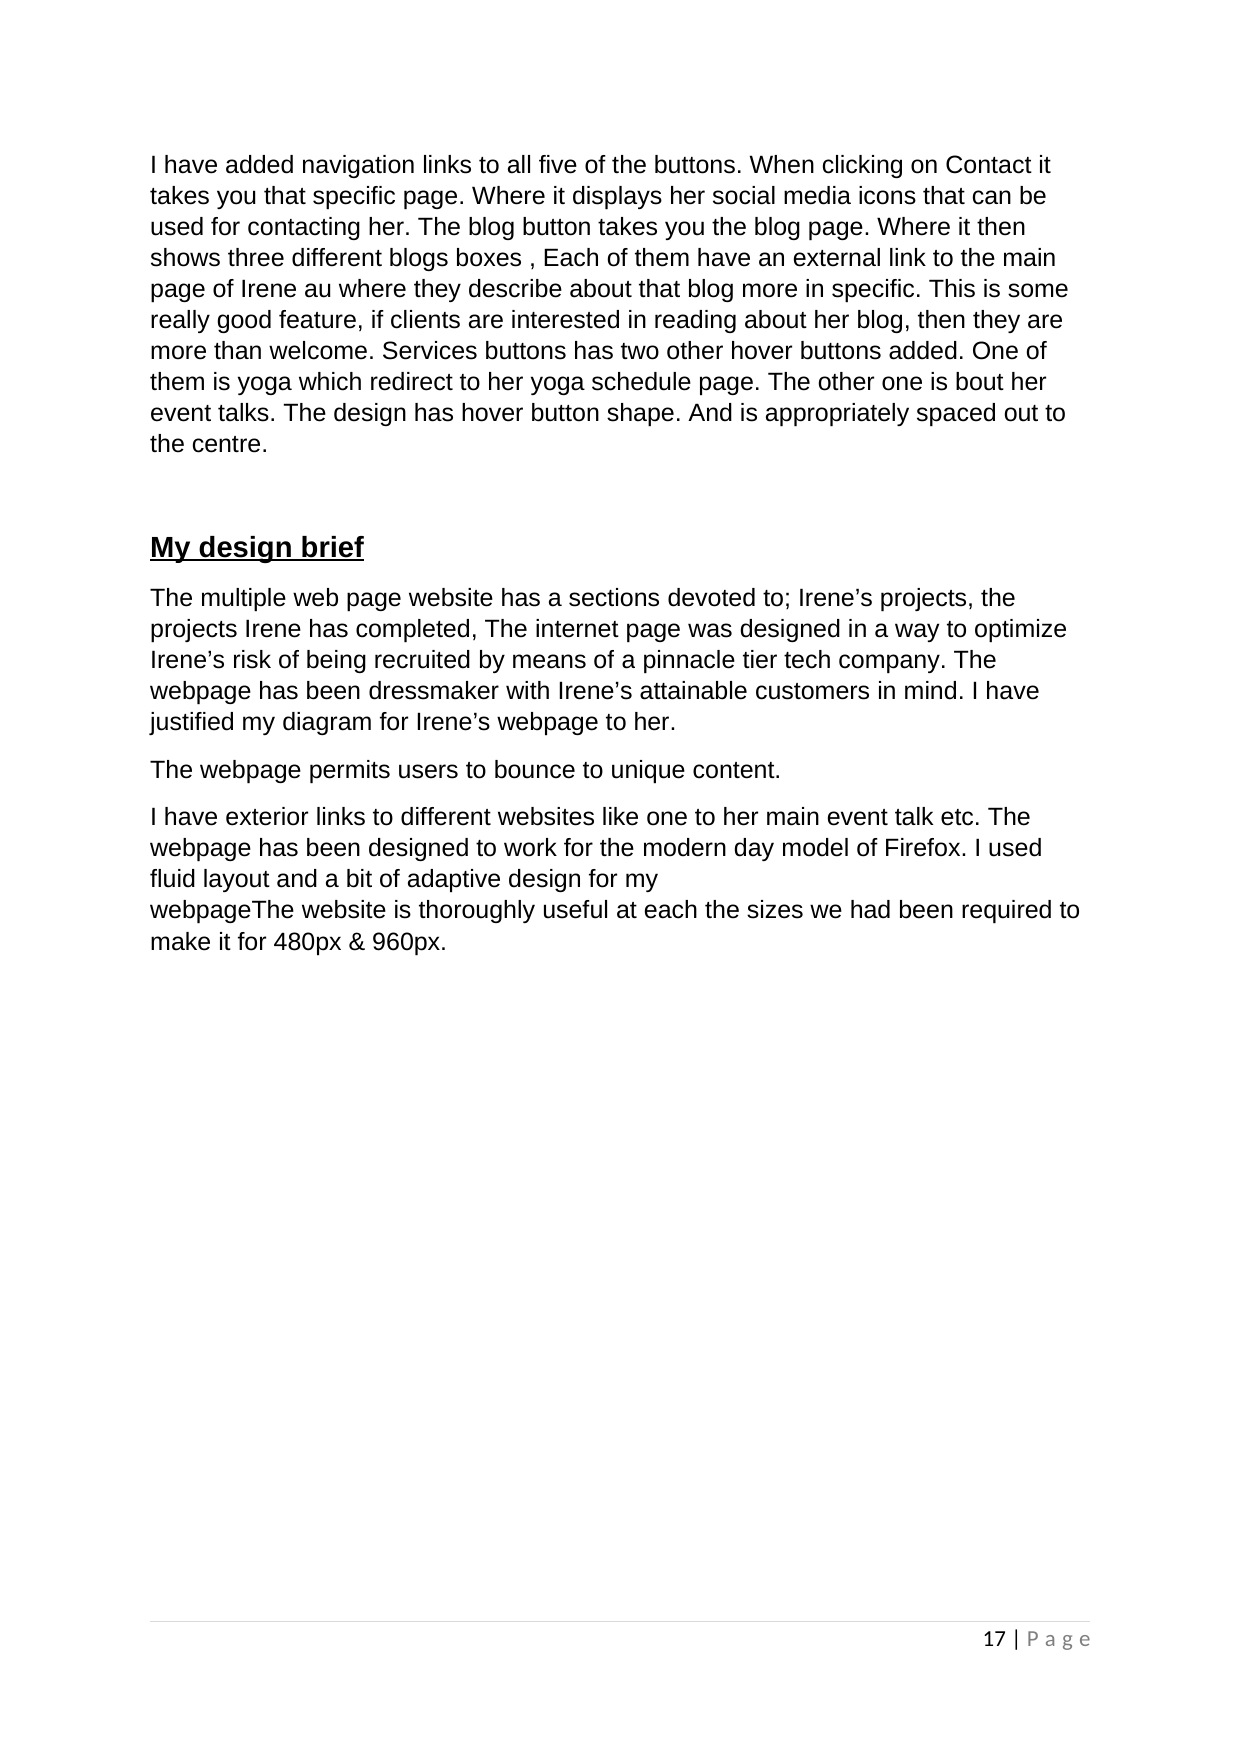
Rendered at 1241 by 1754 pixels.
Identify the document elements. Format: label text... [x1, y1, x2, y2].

text The multiple web page website has a sections devoted to; Irene’s projects, the projects Irene has completed, The internet page was designed in a way to optimize Irene’s risk of being recruited by means of a pinnacle tier tech company. The webpage has been dressmaker with Irene’s attainable customers in mind. I have justified my diagram for Irene’s webpage to her. [150, 583, 1090, 736]
text The webpage permits users to bounce to unique content. [150, 754, 1090, 783]
text I have added navigation links to all five of the buttons. When clicking on Contact it takes you that specific page. Where it displays her social media icons that can be used for contacting her. The blog button takes you the blog page. Where it then shows three different blogs boxes , Each of them have an external link to the main page of Irene au where they describe about that blog more in specific. This is some really good feature, if clients are interested in reading about her blog, then they are more than welcome. Services buttons has two other hover buttons added. One of them is yoga which redirect to her yoga schedule page. The other one is bout her event talks. The design has hover button shape. And is appropriately spaced out to the centre. [150, 150, 1090, 458]
text I have exterior links to different websites like one to her main event talk etc. The webpage has been designed to work for the modern day model of Firefox. I used fluid layout and a bit of adaptive design for my webpageThe website is thoroughly useful at each the sizes we had been required to make it for 480px & 960px. [150, 802, 1090, 955]
text My design brief [150, 530, 1090, 563]
